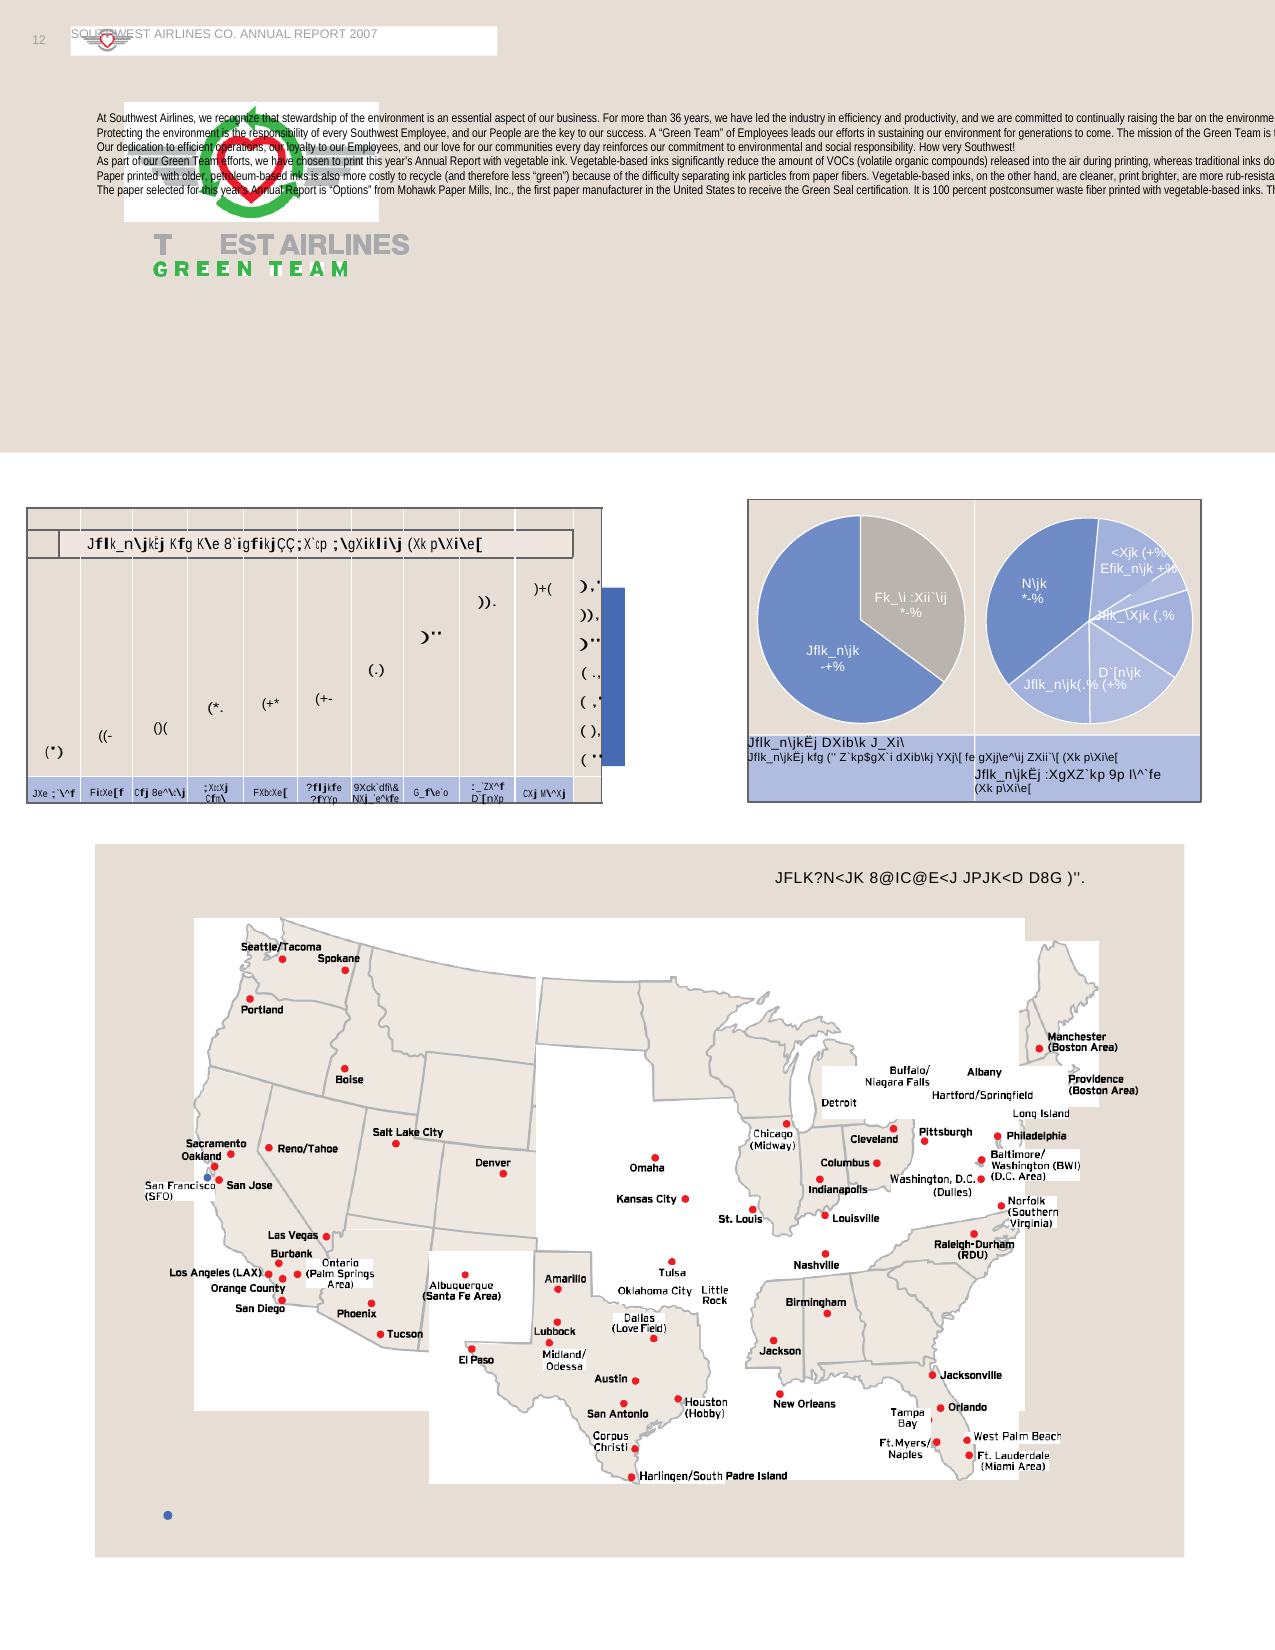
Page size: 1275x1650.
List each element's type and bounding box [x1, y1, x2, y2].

picture [290, 261, 302, 276]
picture [123, 101, 379, 222]
picture [79, 28, 133, 52]
picture [238, 261, 251, 276]
picture [145, 917, 1099, 1485]
picture [153, 261, 167, 277]
picture [309, 261, 324, 276]
picture [217, 261, 229, 276]
picture [175, 261, 189, 276]
picture [332, 261, 347, 277]
picture [197, 261, 209, 276]
picture [269, 261, 282, 276]
